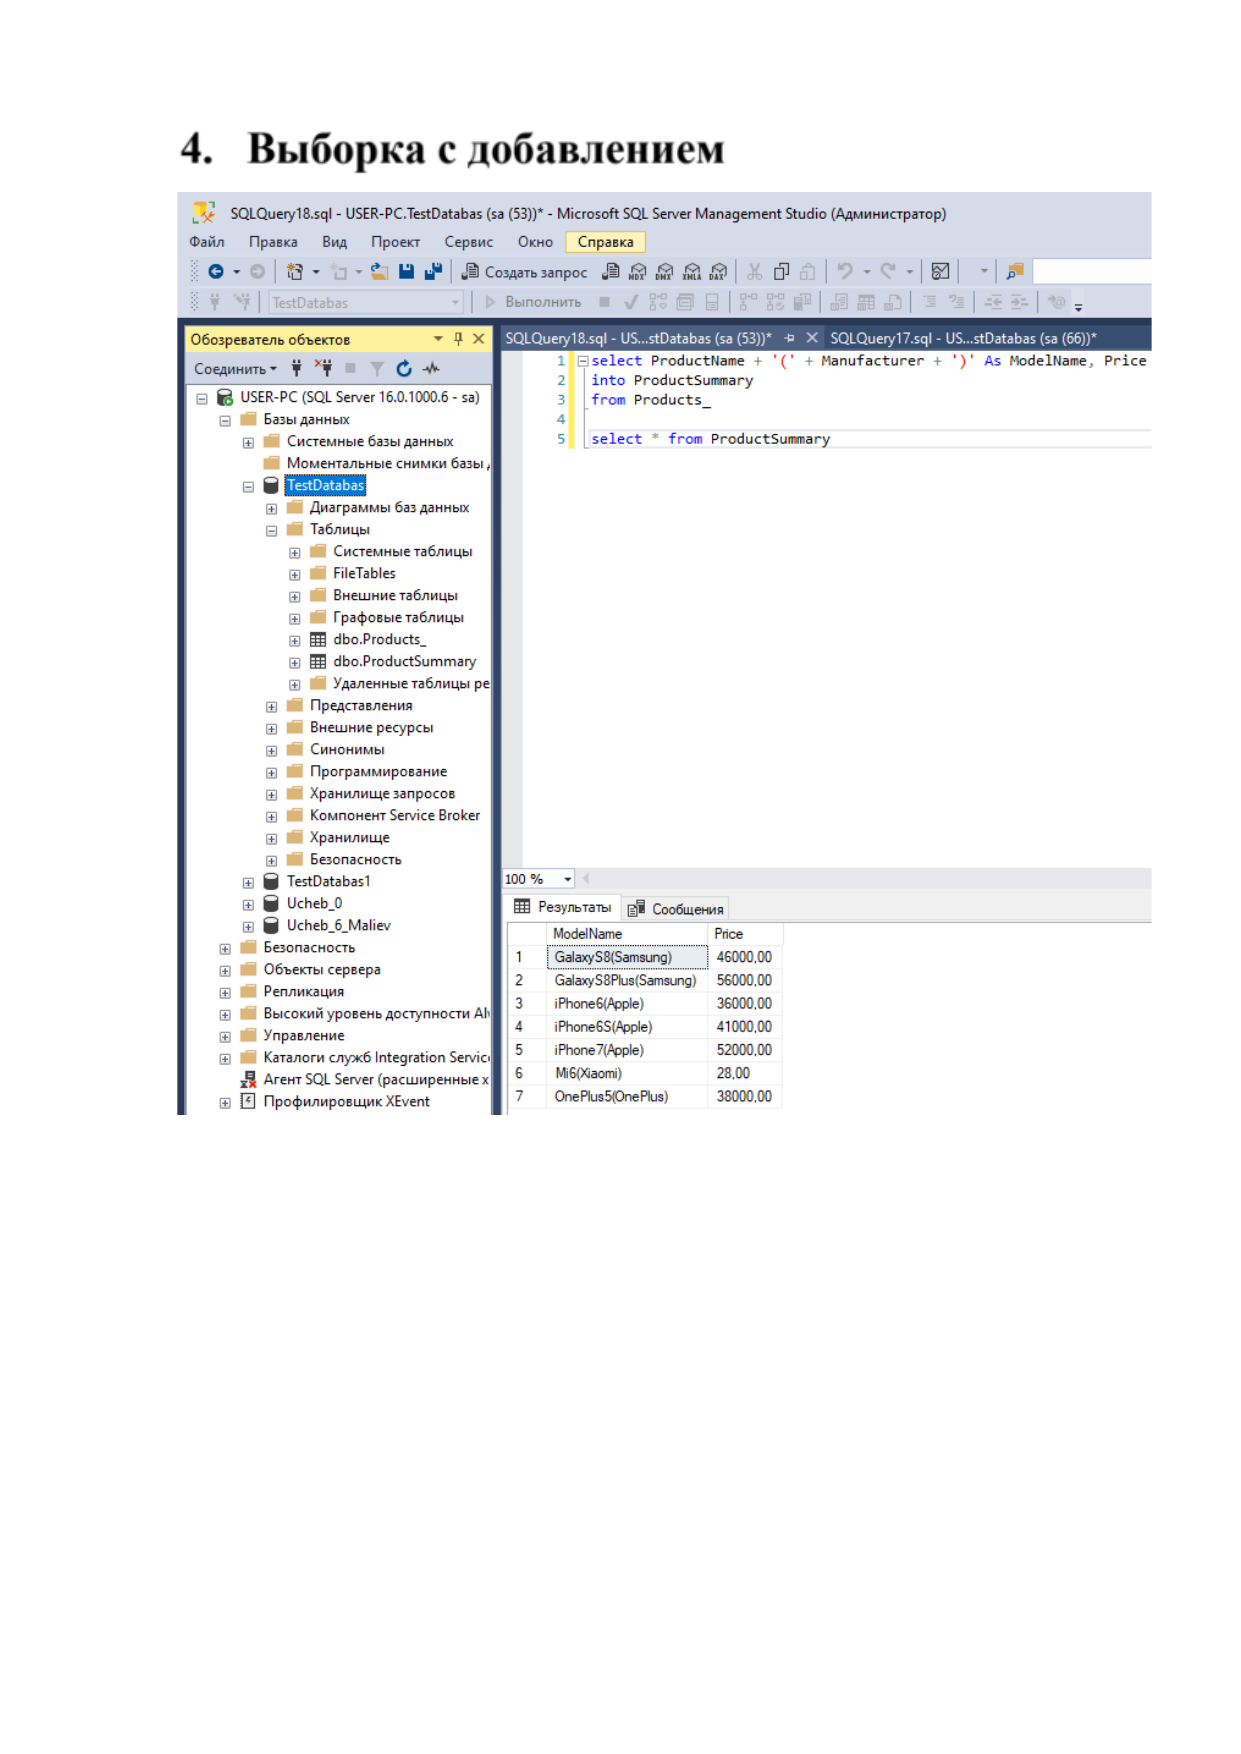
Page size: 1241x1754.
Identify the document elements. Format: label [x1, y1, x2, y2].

picture [177, 118, 1152, 1115]
